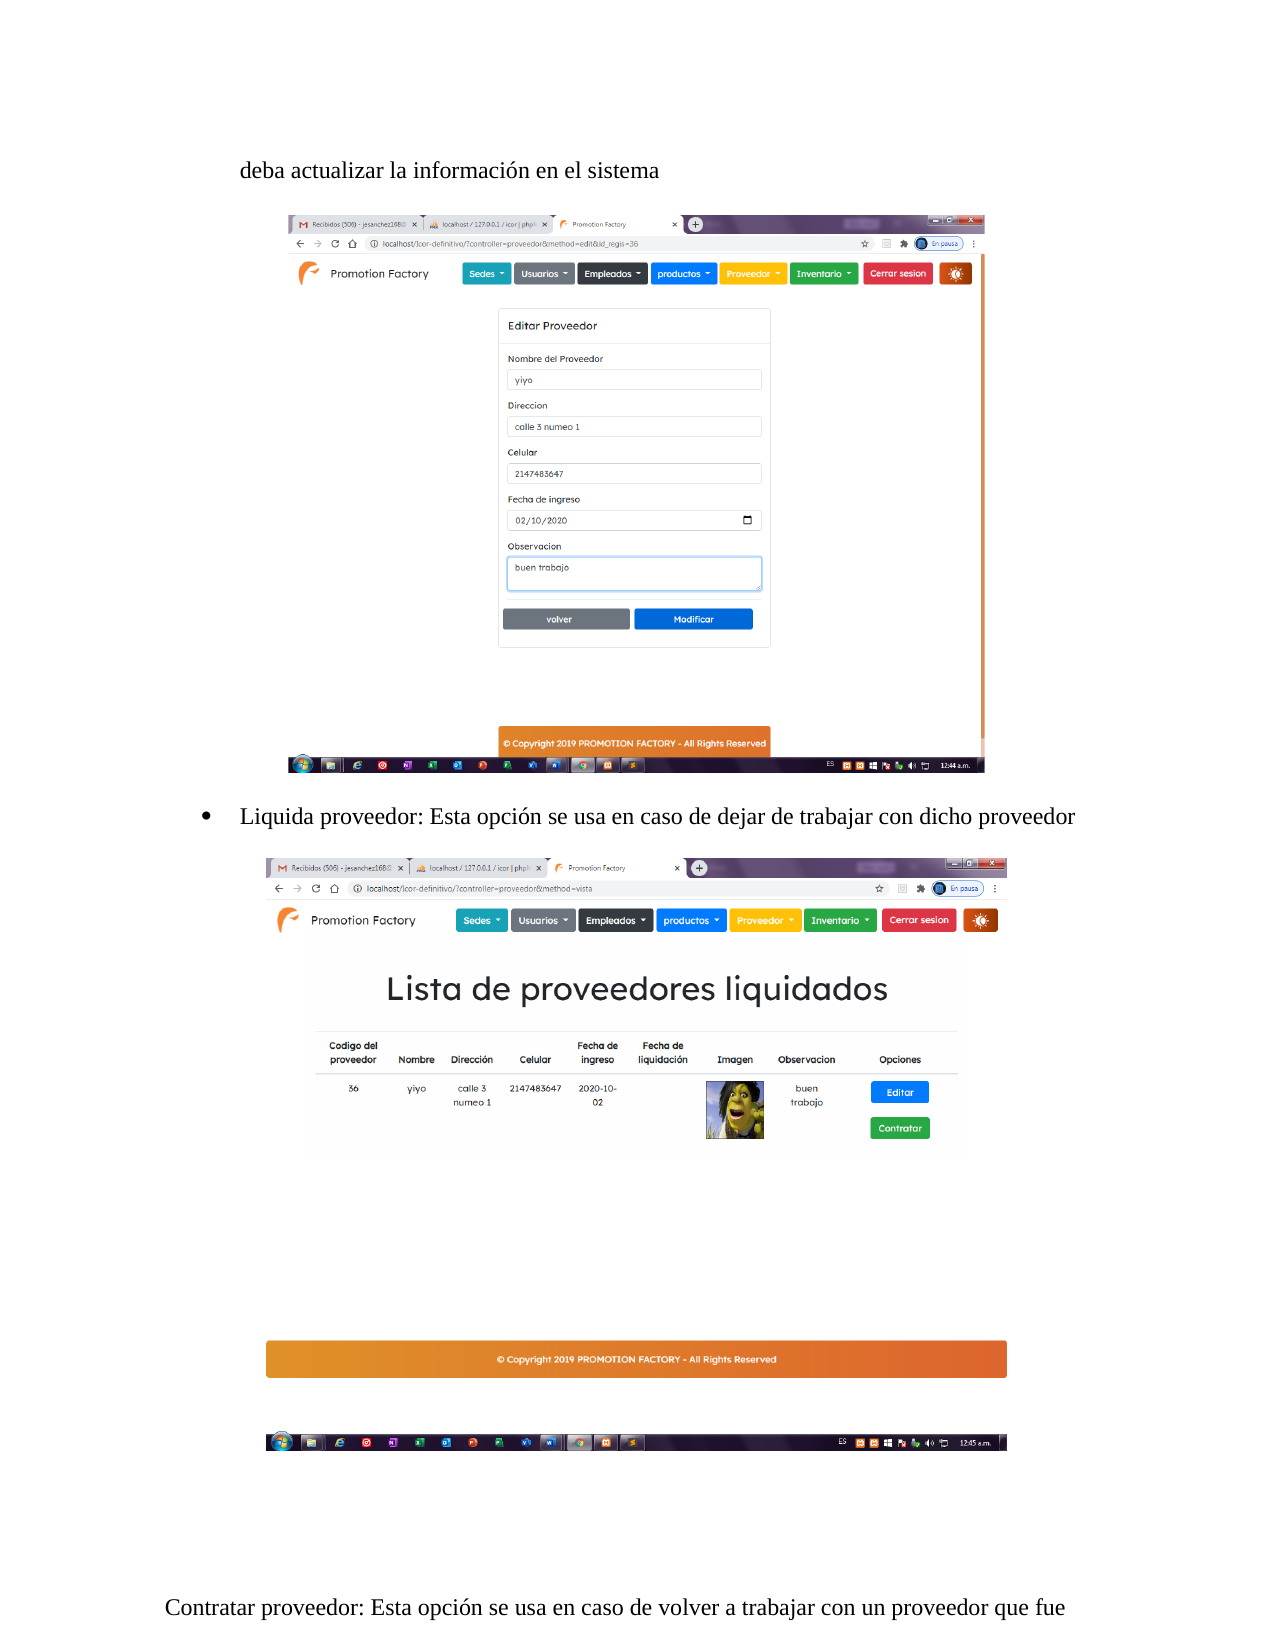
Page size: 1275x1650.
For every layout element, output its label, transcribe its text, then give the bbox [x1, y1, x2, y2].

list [202, 156, 1108, 184]
picture [288, 215, 985, 773]
list Liquida proveedor: Esta opción se usa en caso de dejar de trabajar con dicho proveedor [202, 802, 1108, 829]
picture [266, 858, 1007, 1451]
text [164, 1593, 1108, 1620]
